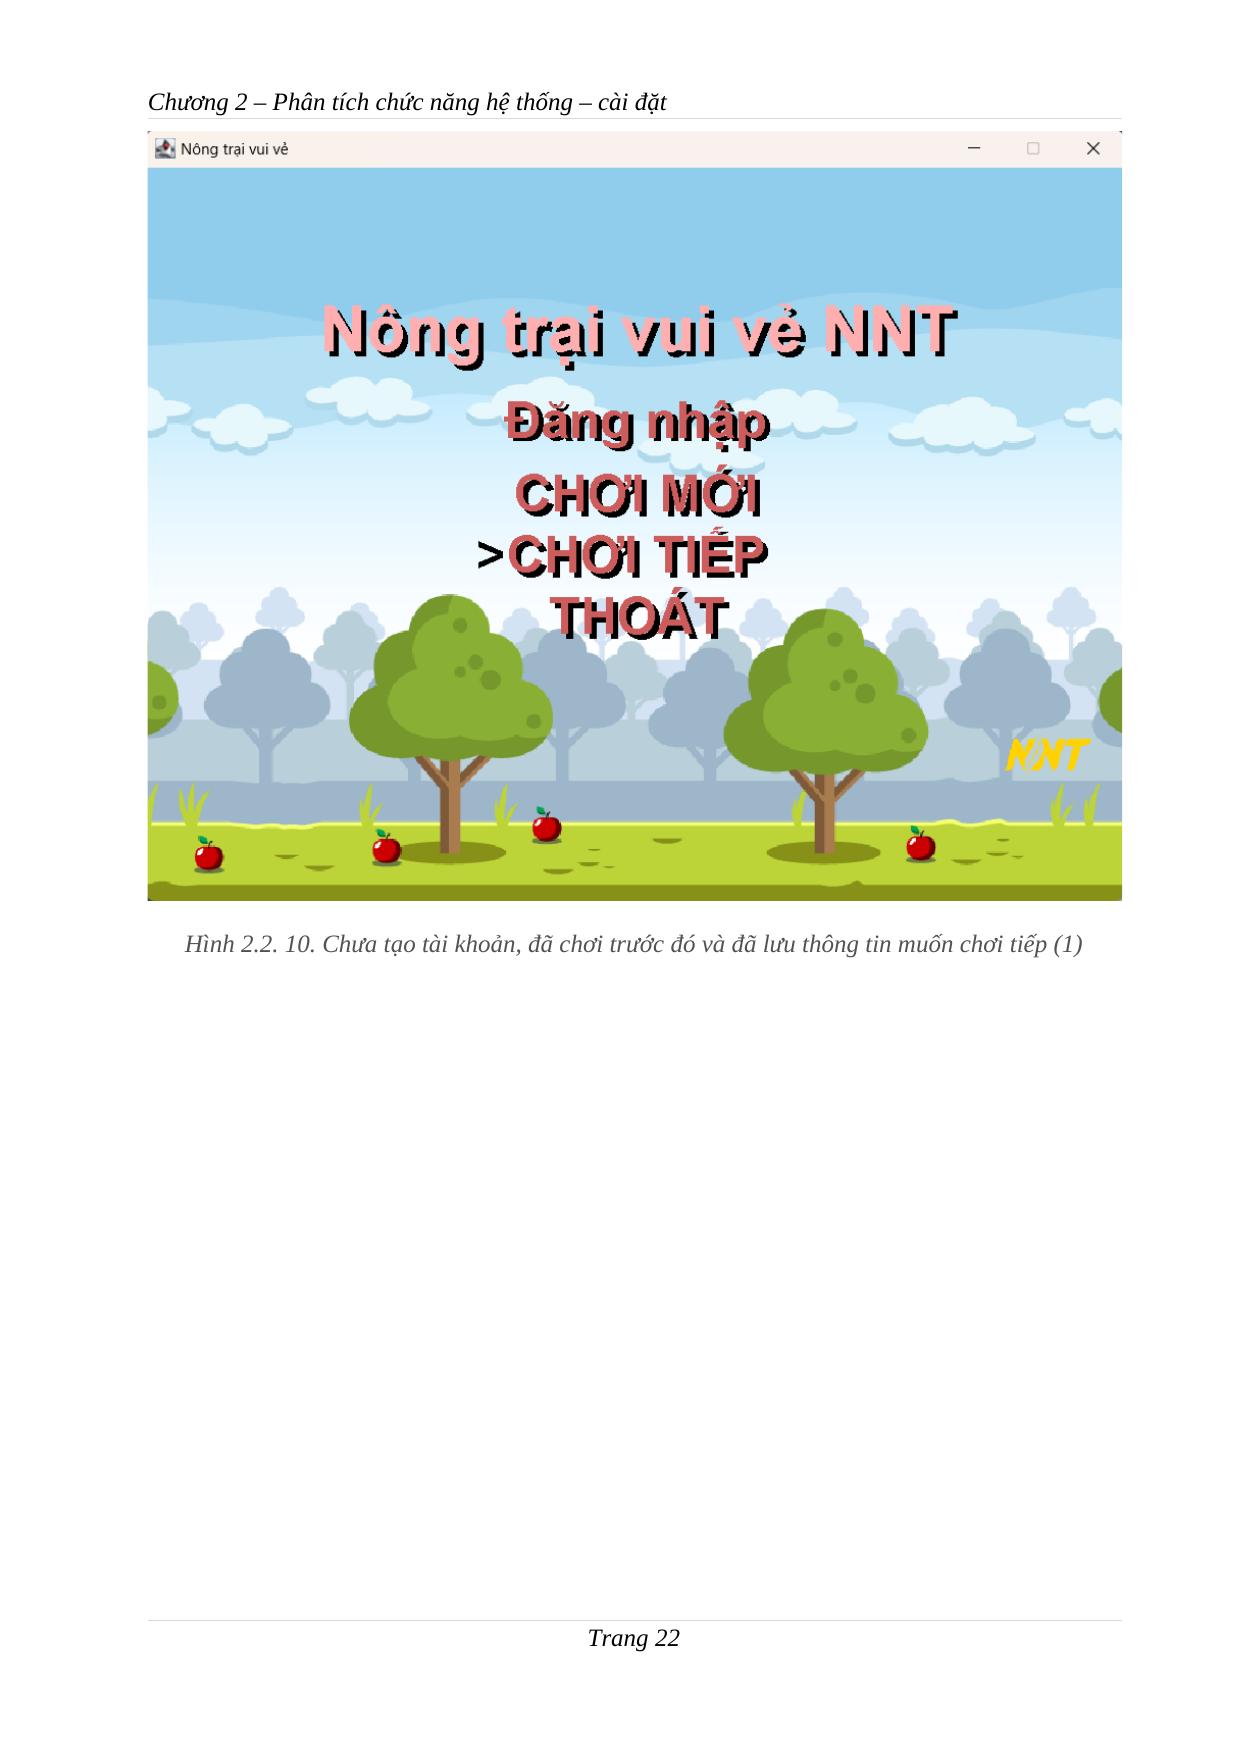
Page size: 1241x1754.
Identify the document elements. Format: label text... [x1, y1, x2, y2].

picture [147, 131, 1123, 901]
text Hình 2.2. 10. Chưa tạo tài khoản, đã chơi trước đó và đã lưu thông tin muốn chơi tiếp (1) [148, 929, 1122, 957]
